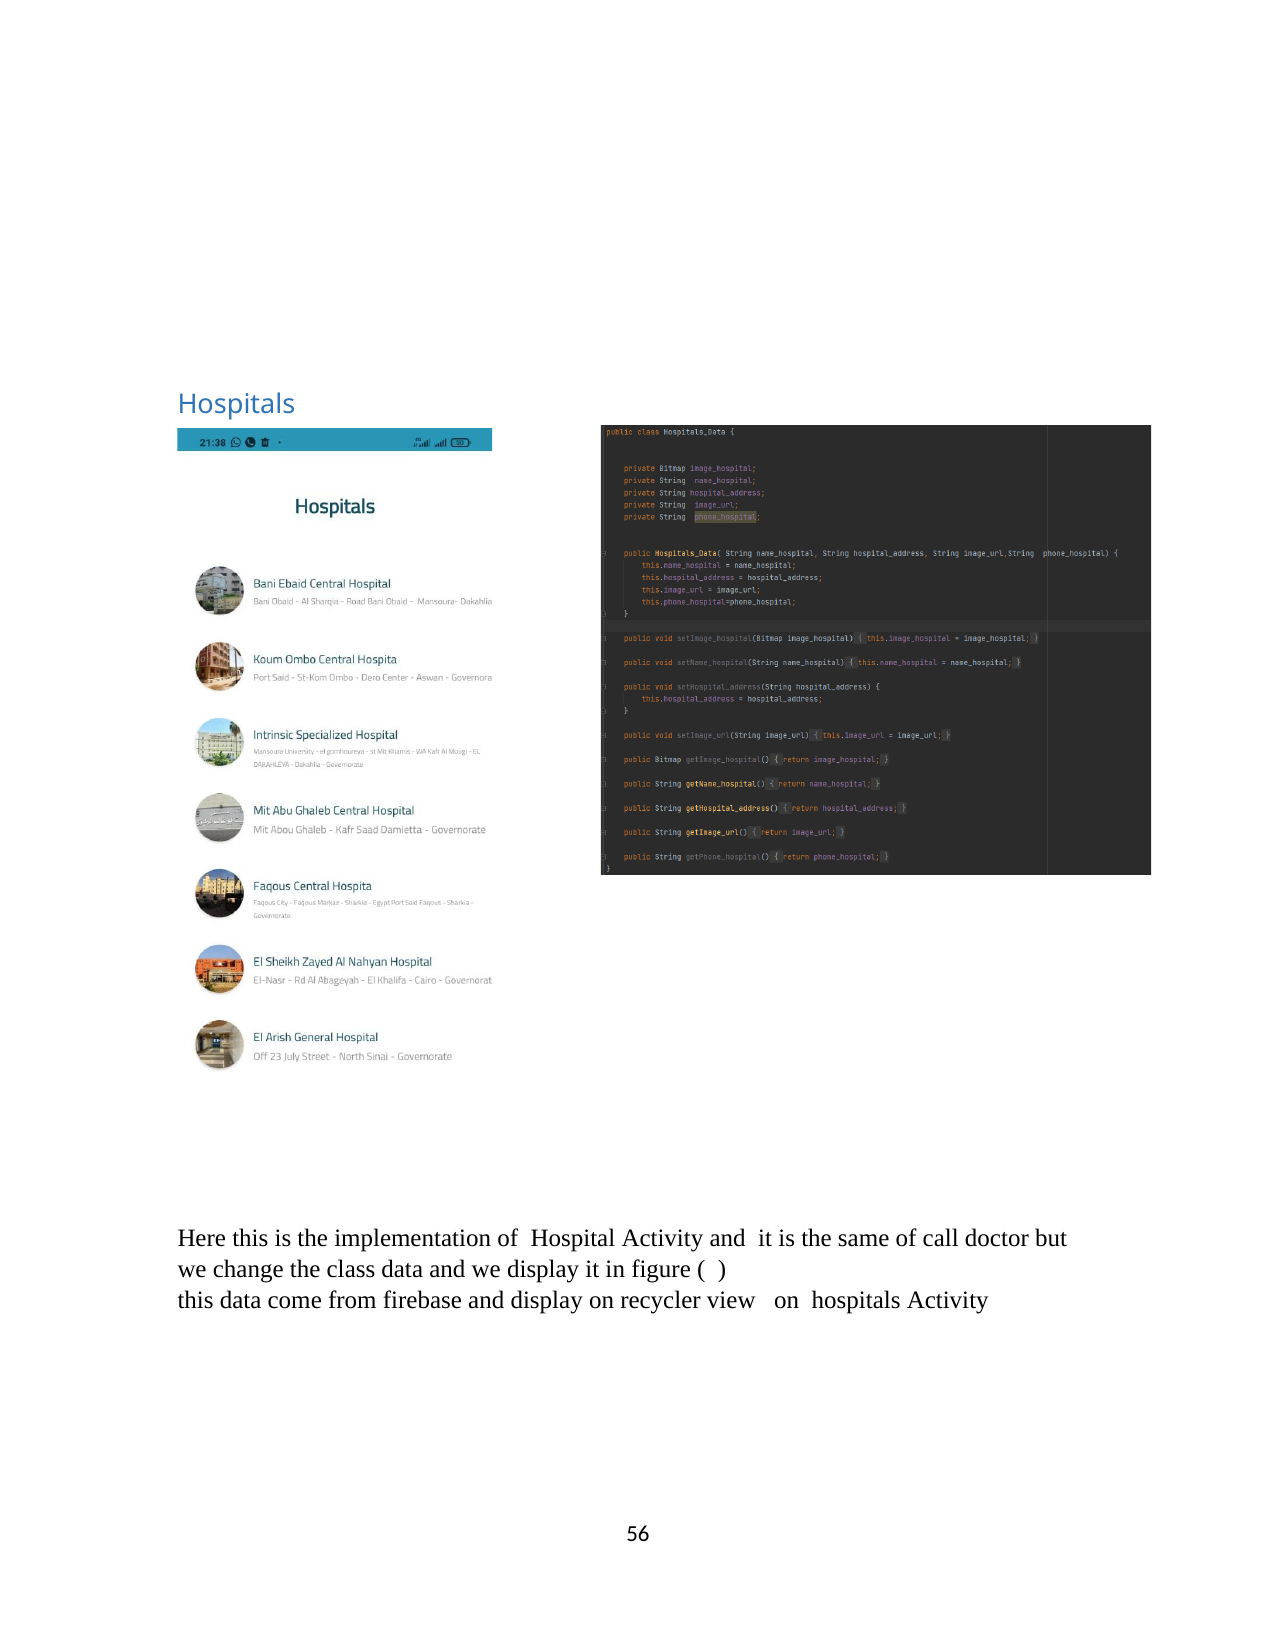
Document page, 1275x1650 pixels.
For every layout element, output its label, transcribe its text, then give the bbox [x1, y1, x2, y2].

picture [600, 425, 1152, 875]
subtitle Hospitals [177, 384, 1098, 421]
text Here this is the implementation of Hospital Activity and it is the same of call doctor but we change the class data and we display it in figure ( ) this data come from firebase and display on recycler view on hospitals Activity [177, 1223, 1098, 1313]
picture [177, 428, 493, 1111]
